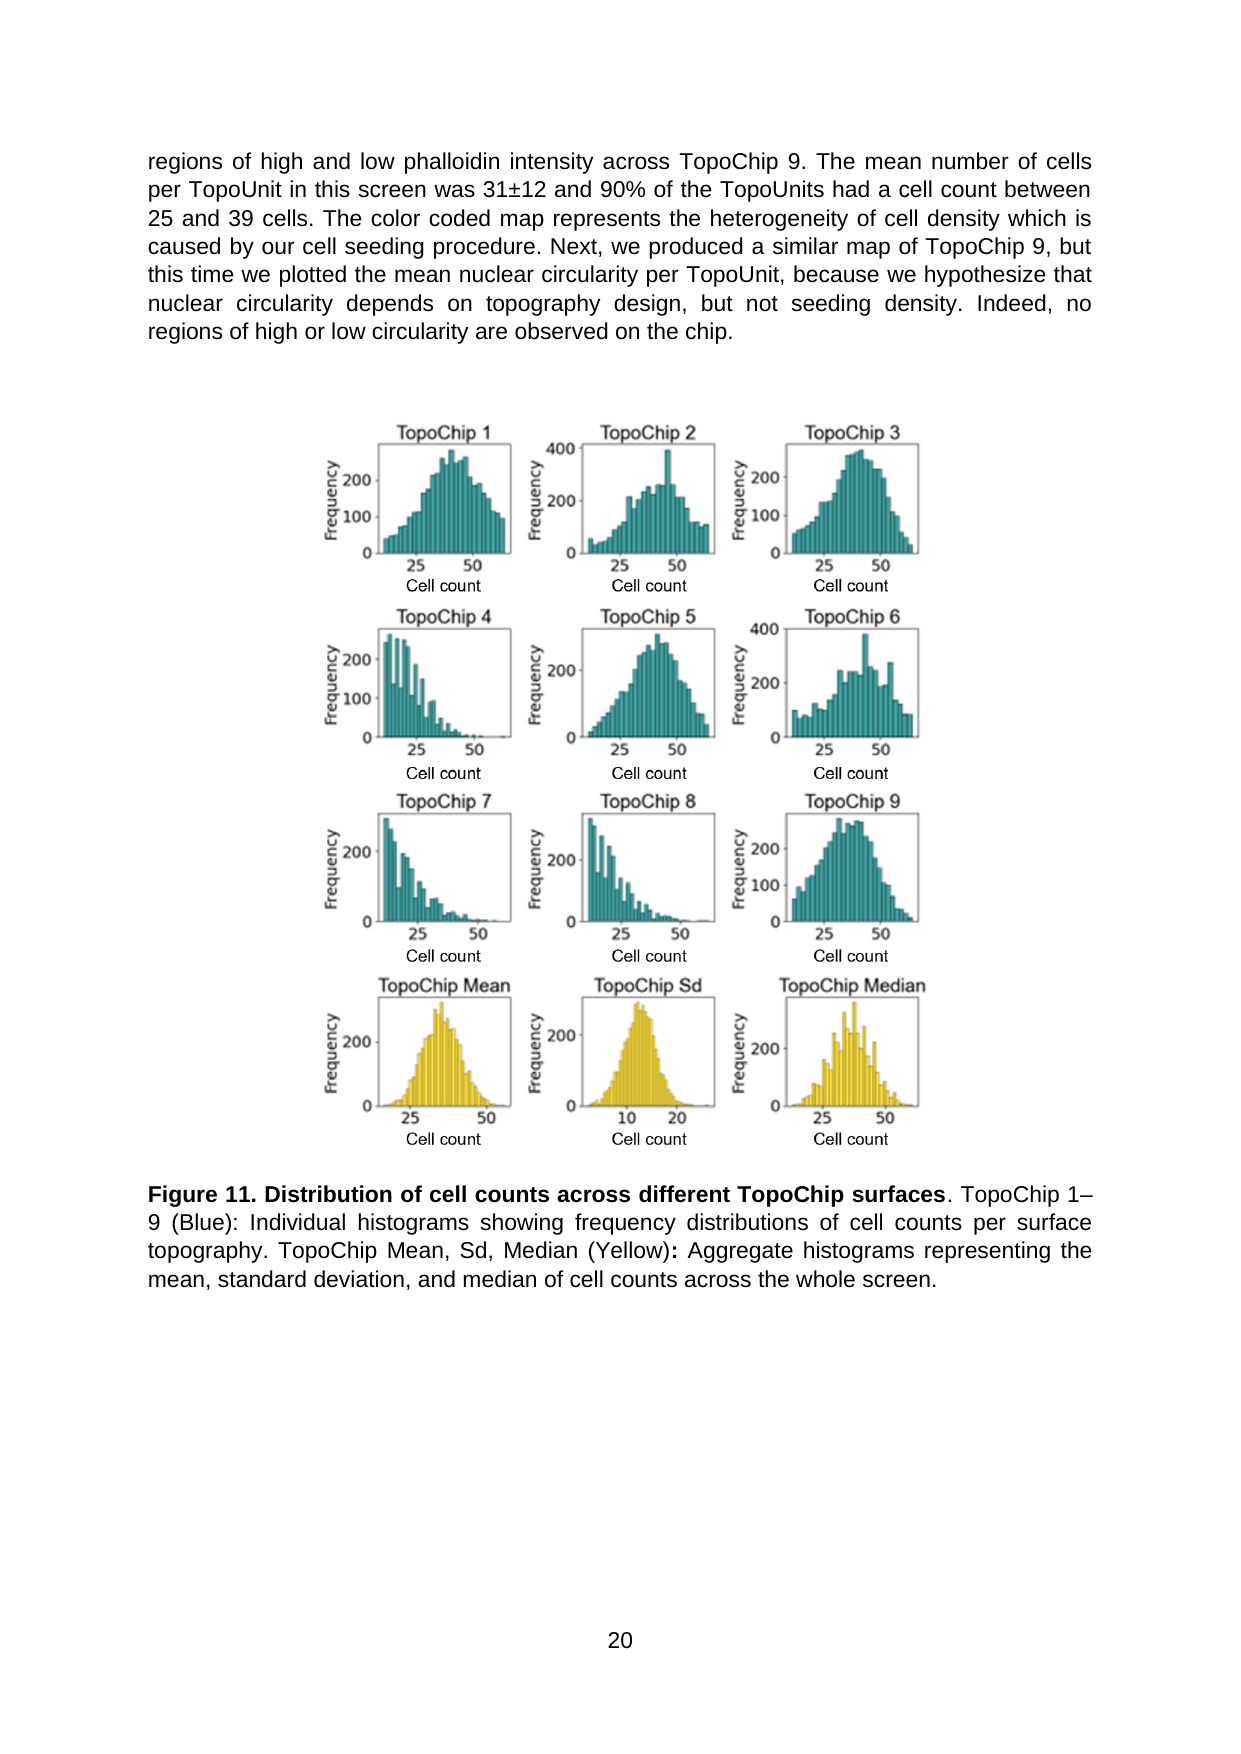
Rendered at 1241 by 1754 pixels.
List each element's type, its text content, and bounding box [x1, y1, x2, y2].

text Figure 11. Distribution of cell counts across different TopoChip surfaces. TopoChip 1–9 (Blue): Individual histograms showing frequency distributions of cell counts per surface topography. TopoChip Mean, Sd, Median (Yellow): Aggregate histograms representing the mean, standard deviation, and median of cell counts across the whole screen. [148, 1181, 1093, 1292]
picture [306, 408, 934, 1162]
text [148, 148, 1093, 344]
